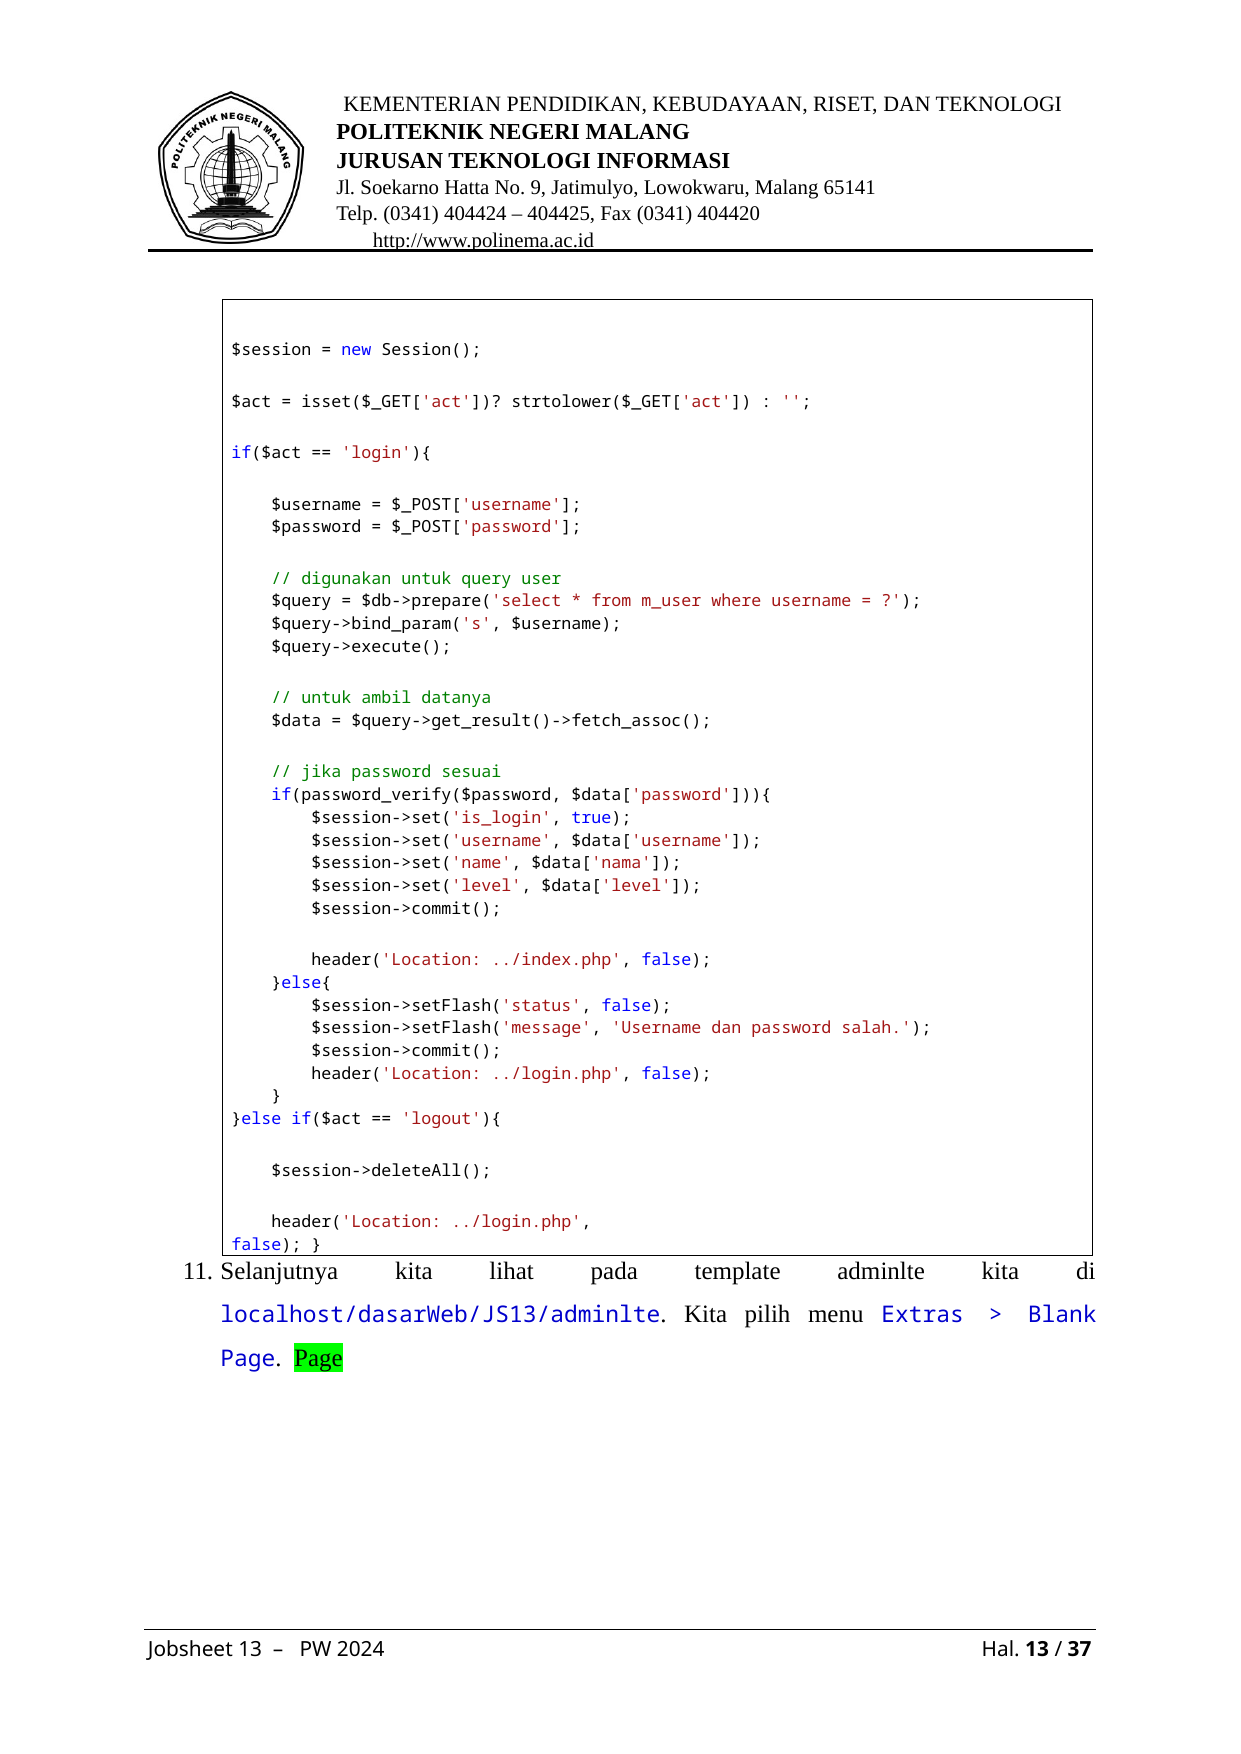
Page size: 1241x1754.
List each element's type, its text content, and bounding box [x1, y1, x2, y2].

list Selanjutnya kita lihat pada template adminlte kita di localhost/dasarWeb/JS13/adminlte. Kita pilih menu Extras > Blank Page. Page [183, 1256, 1096, 1373]
table_header $session = new Session(); $act = isset($_GET['act'])? strtolower($_GET['act']) : ''; if($act == 'login'){ $username = $_POST['username']; $password = $_POST['password']; // digunakan untuk query user $query = $db->prepare('select * from m_user where username = ?'); $query->bind_param('s', $username); $query->execute(); // untuk ambil datanya $data = $query->get_result()->fetch_assoc(); // jika password sesuai if(password_verify($password, $data['password'])){ $session->set('is_login', true); $session->set('username', $data['username']); $session->set('name', $data['nama']); $session->set('level', $data['level']); $session->commit(); header('Location: ../index.php', false); }else{ $session->setFlash('status', false); $session->setFlash('message', 'Username dan password salah.'); $session->commit(); header('Location: ../login.php', false); } }else if($act == 'logout'){ $session->deleteAll(); header('Location: ../login.php', false); } [223, 300, 1092, 1255]
picture [158, 91, 306, 244]
